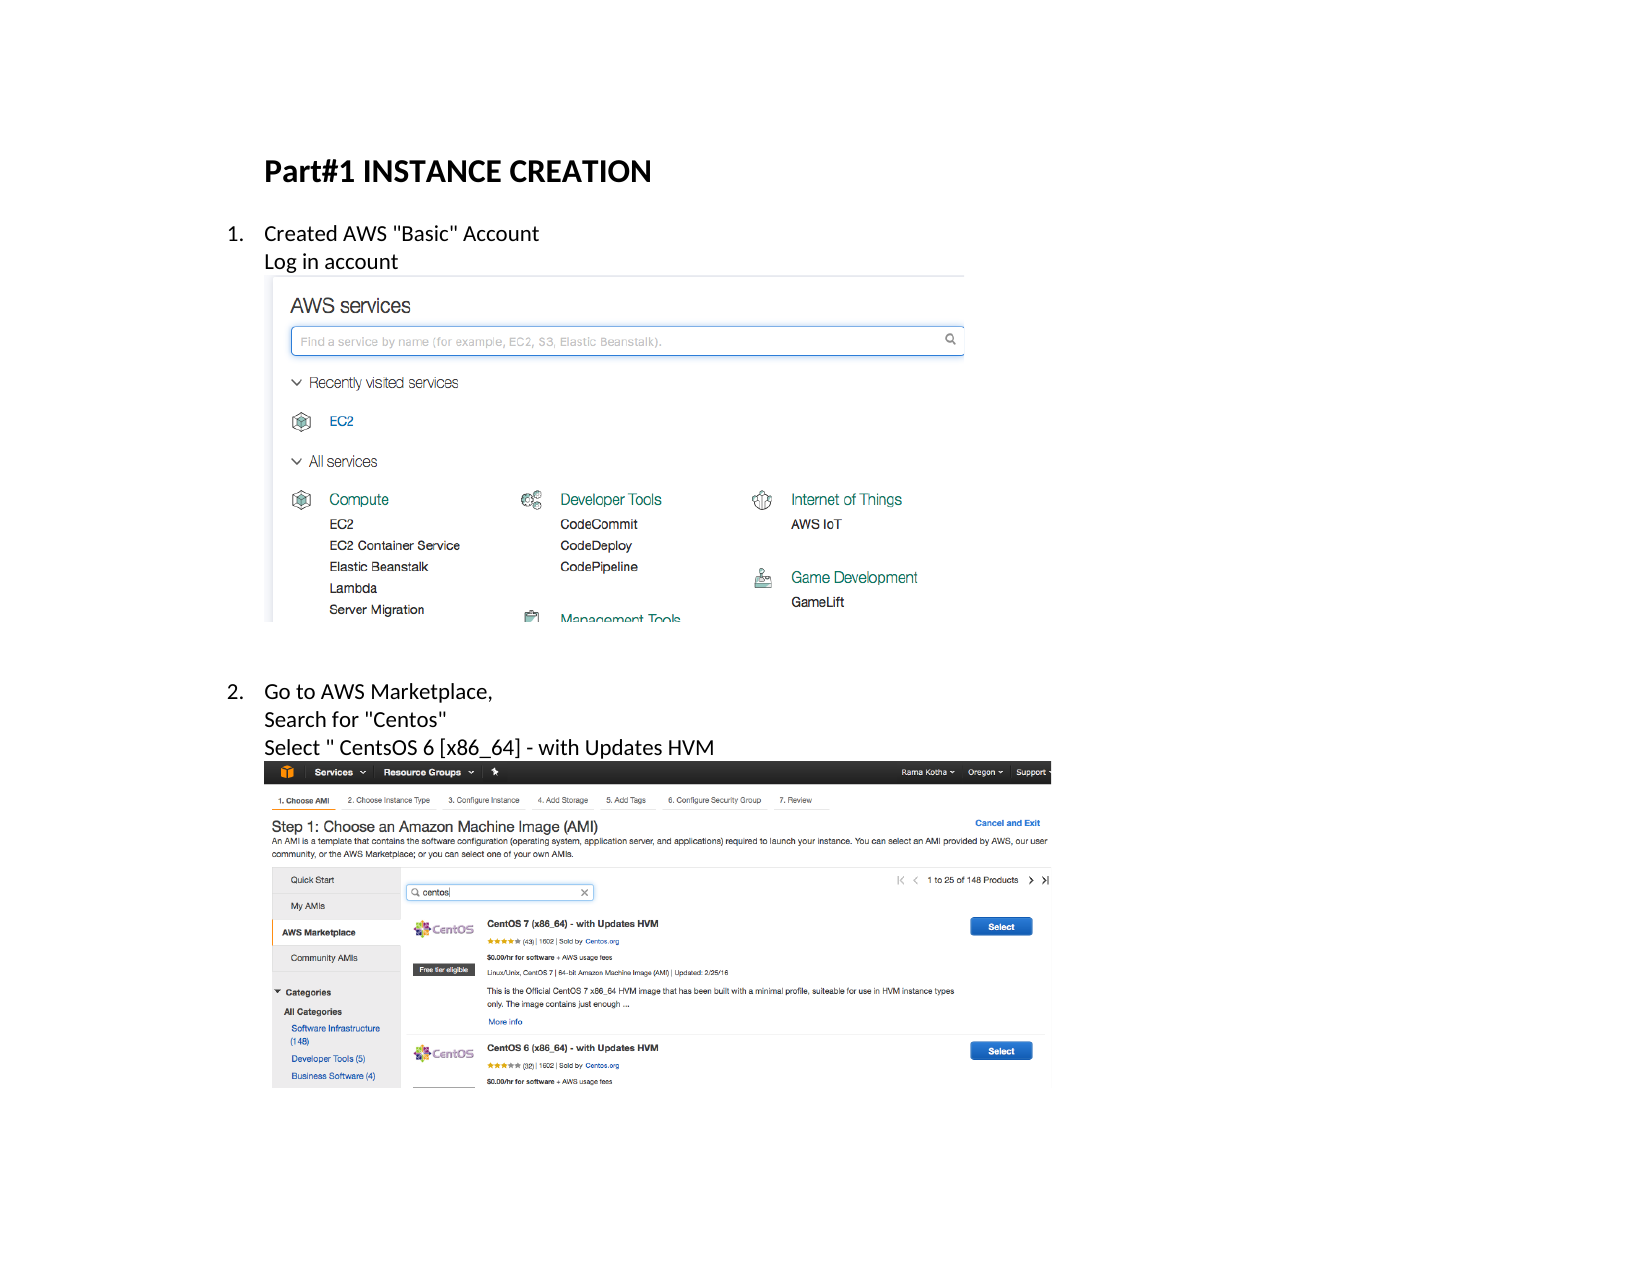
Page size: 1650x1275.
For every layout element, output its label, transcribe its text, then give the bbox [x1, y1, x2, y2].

text Part#1 INSTANCE CREATION [264, 150, 1500, 191]
list Go to AWS Marketplace, Search for "Centos" [227, 677, 1500, 733]
picture [264, 761, 1052, 1088]
list Created AWS "Basic" Account Log in account [227, 219, 1500, 276]
text Select " CentsOS 6 [x86_64] - with Updates HVM [264, 733, 1500, 761]
picture [264, 275, 965, 622]
